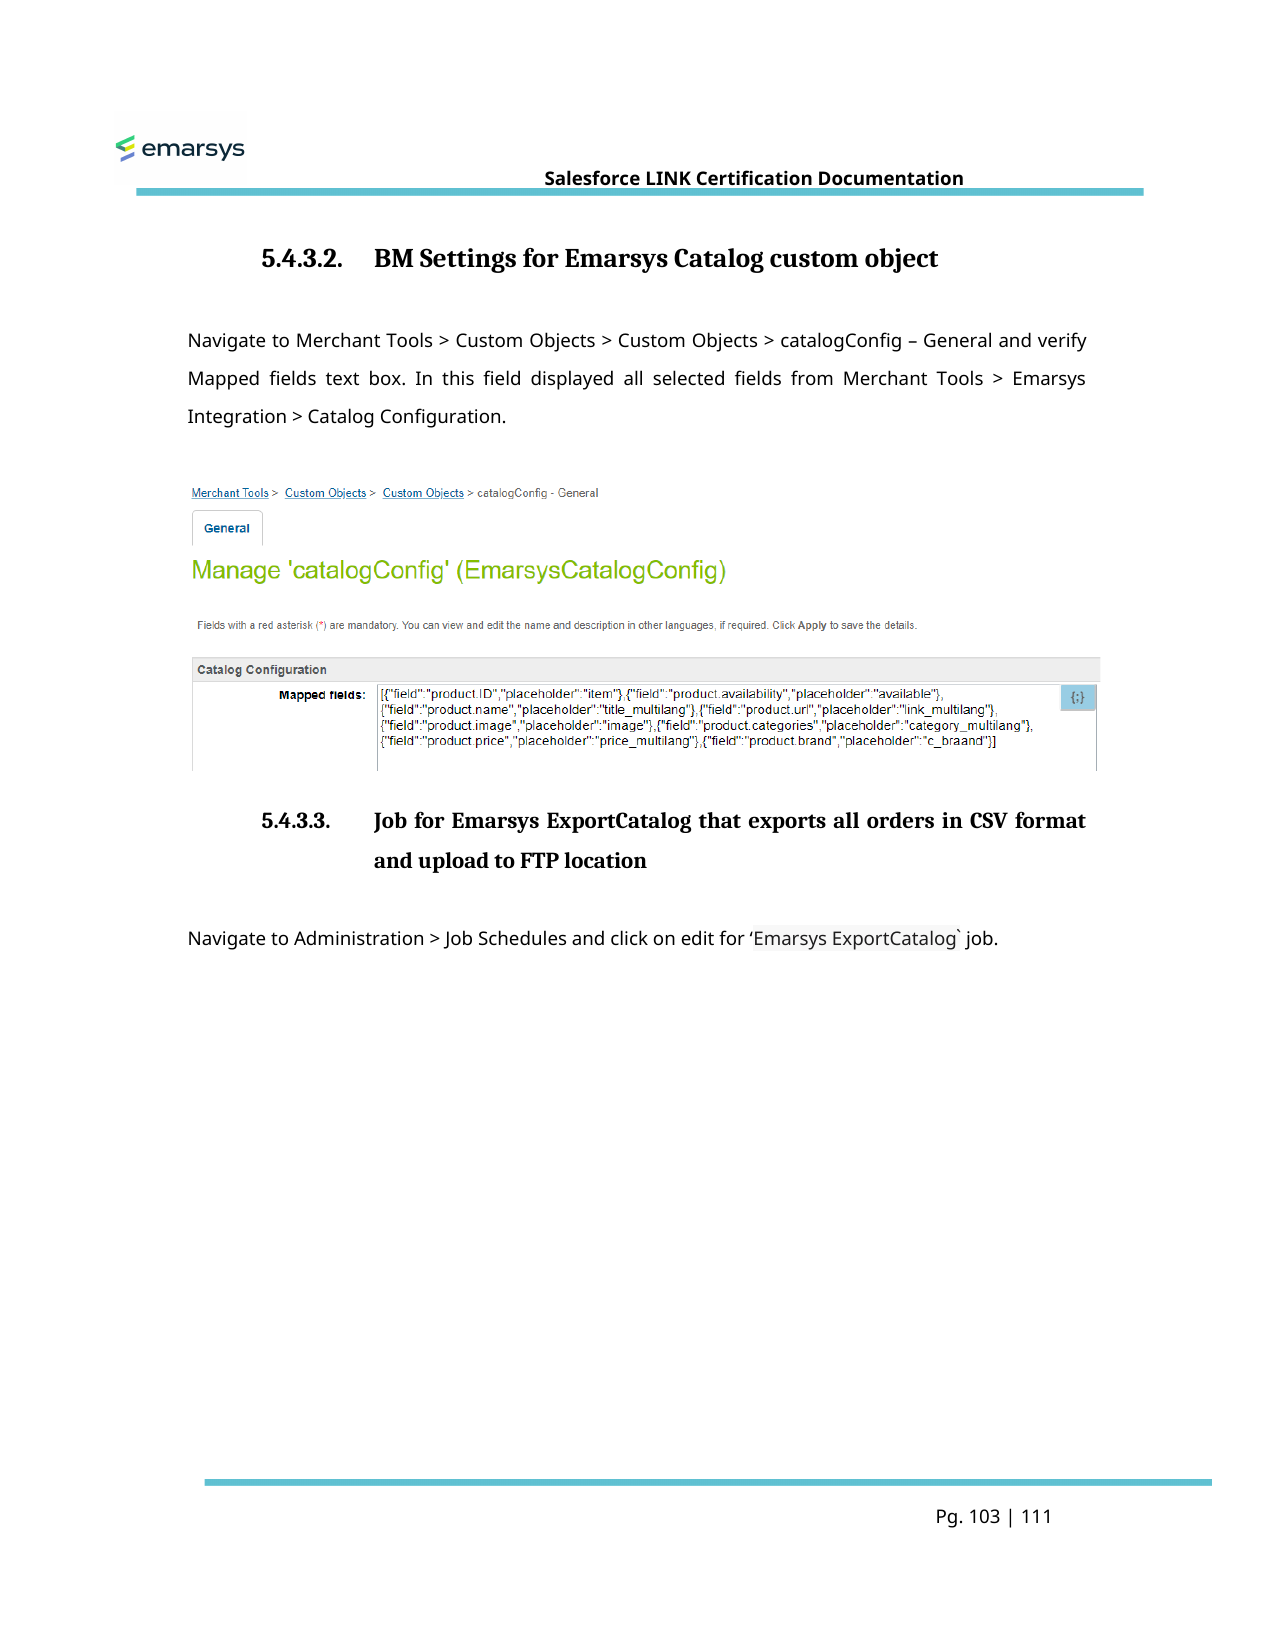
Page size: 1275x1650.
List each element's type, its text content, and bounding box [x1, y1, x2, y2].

text Navigate to Merchant Tools > Custom Objects > Custom Objects > catalogConfig – General and verify Mapped fields text box. In this field displayed all selected fields from Merchant Tools > Emarsys Integration > Catalog Configuration. [187, 327, 1087, 429]
subtitle BM Settings for Emarsys Catalog custom object [261, 243, 1087, 274]
picture [204, 1479, 1212, 1486]
subtitle Job for Emarsys ExportCatalog that exports all orders in CSV format and upload to FTP location [261, 808, 1087, 874]
picture [187, 479, 1101, 771]
picture [113, 111, 247, 185]
text Navigate to Administration > Job Schedules and click on edit for ‘Emarsys ExportCatalog` job. [187, 925, 753, 951]
picture [136, 188, 1144, 196]
